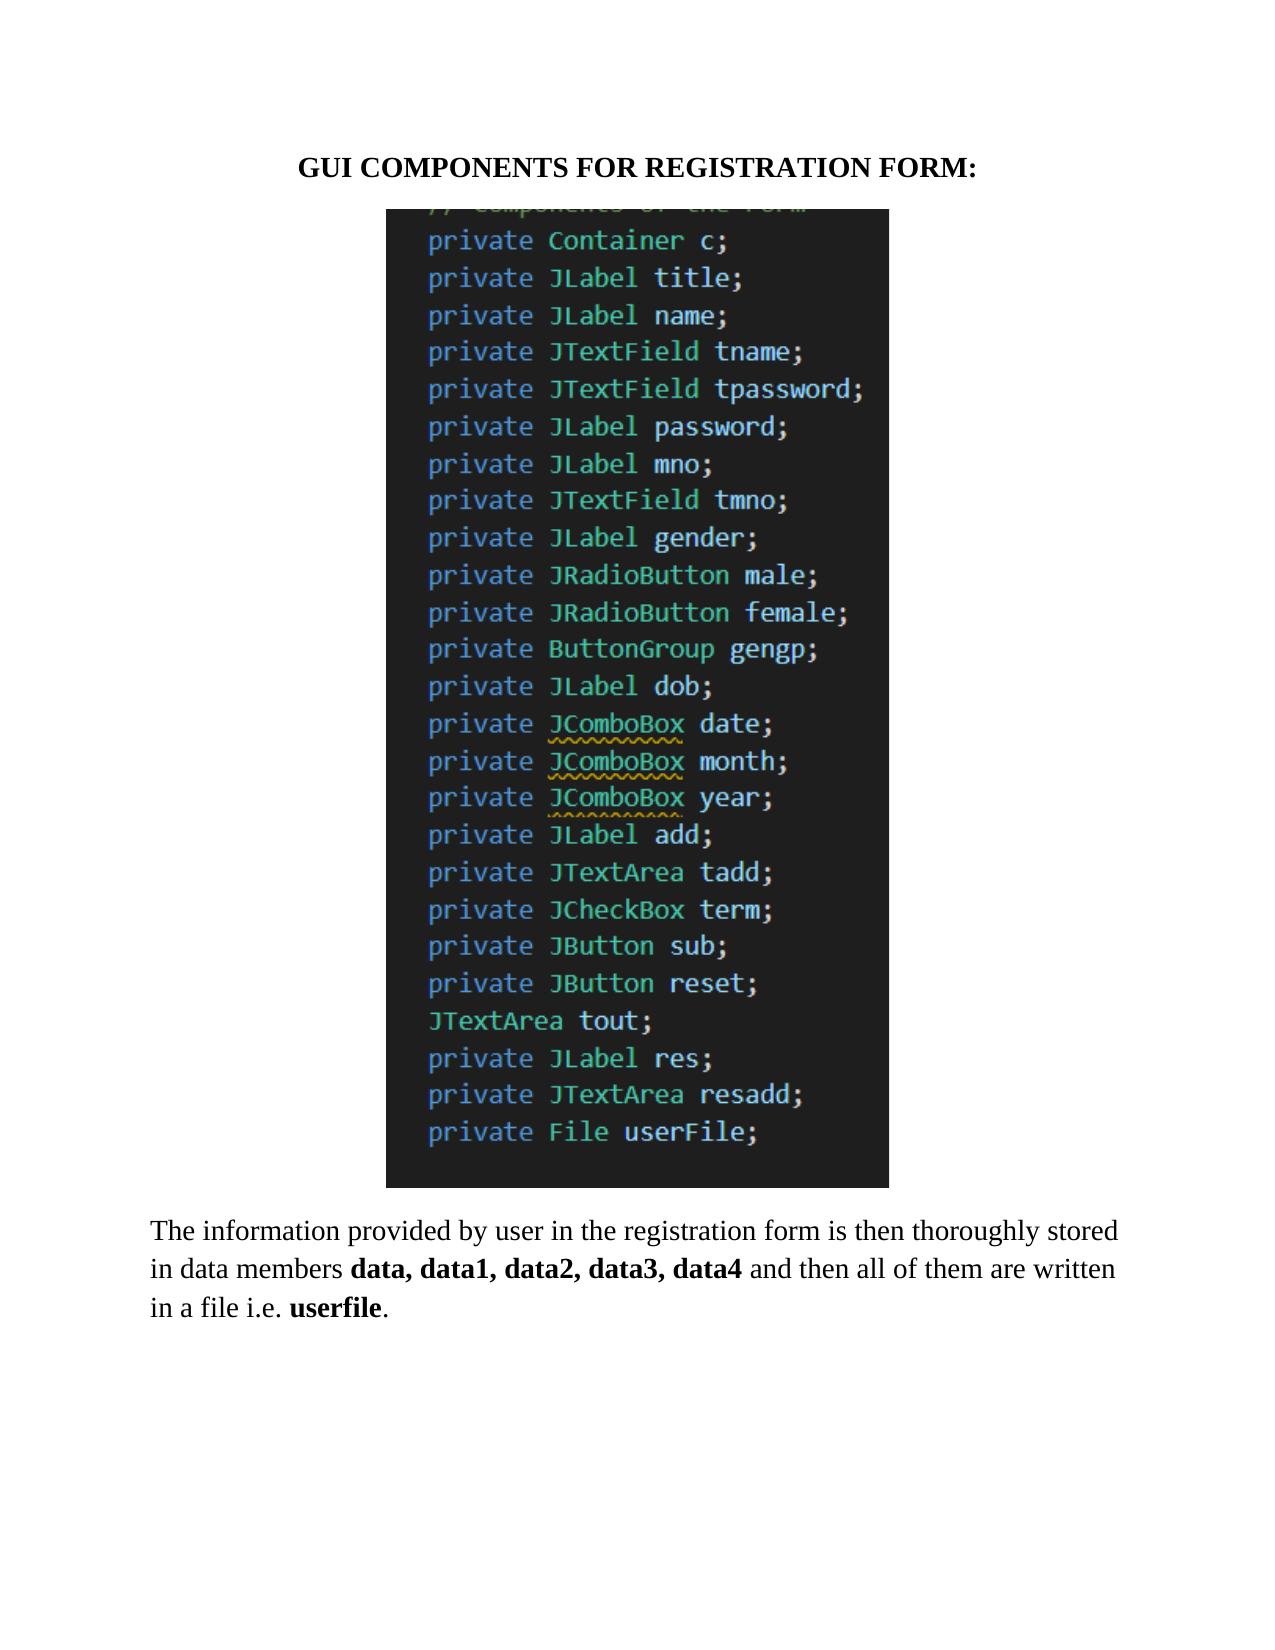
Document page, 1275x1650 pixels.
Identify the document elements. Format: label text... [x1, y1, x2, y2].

text The information provided by user in the registration form is then thoroughly stored in data members data, data1, data2, data3, data4 and then all of them are written in a file i.e. userfile. [150, 1213, 1125, 1323]
text GUI COMPONENTS FOR REGISTRATION FORM: [150, 150, 1125, 183]
picture [386, 209, 890, 1188]
